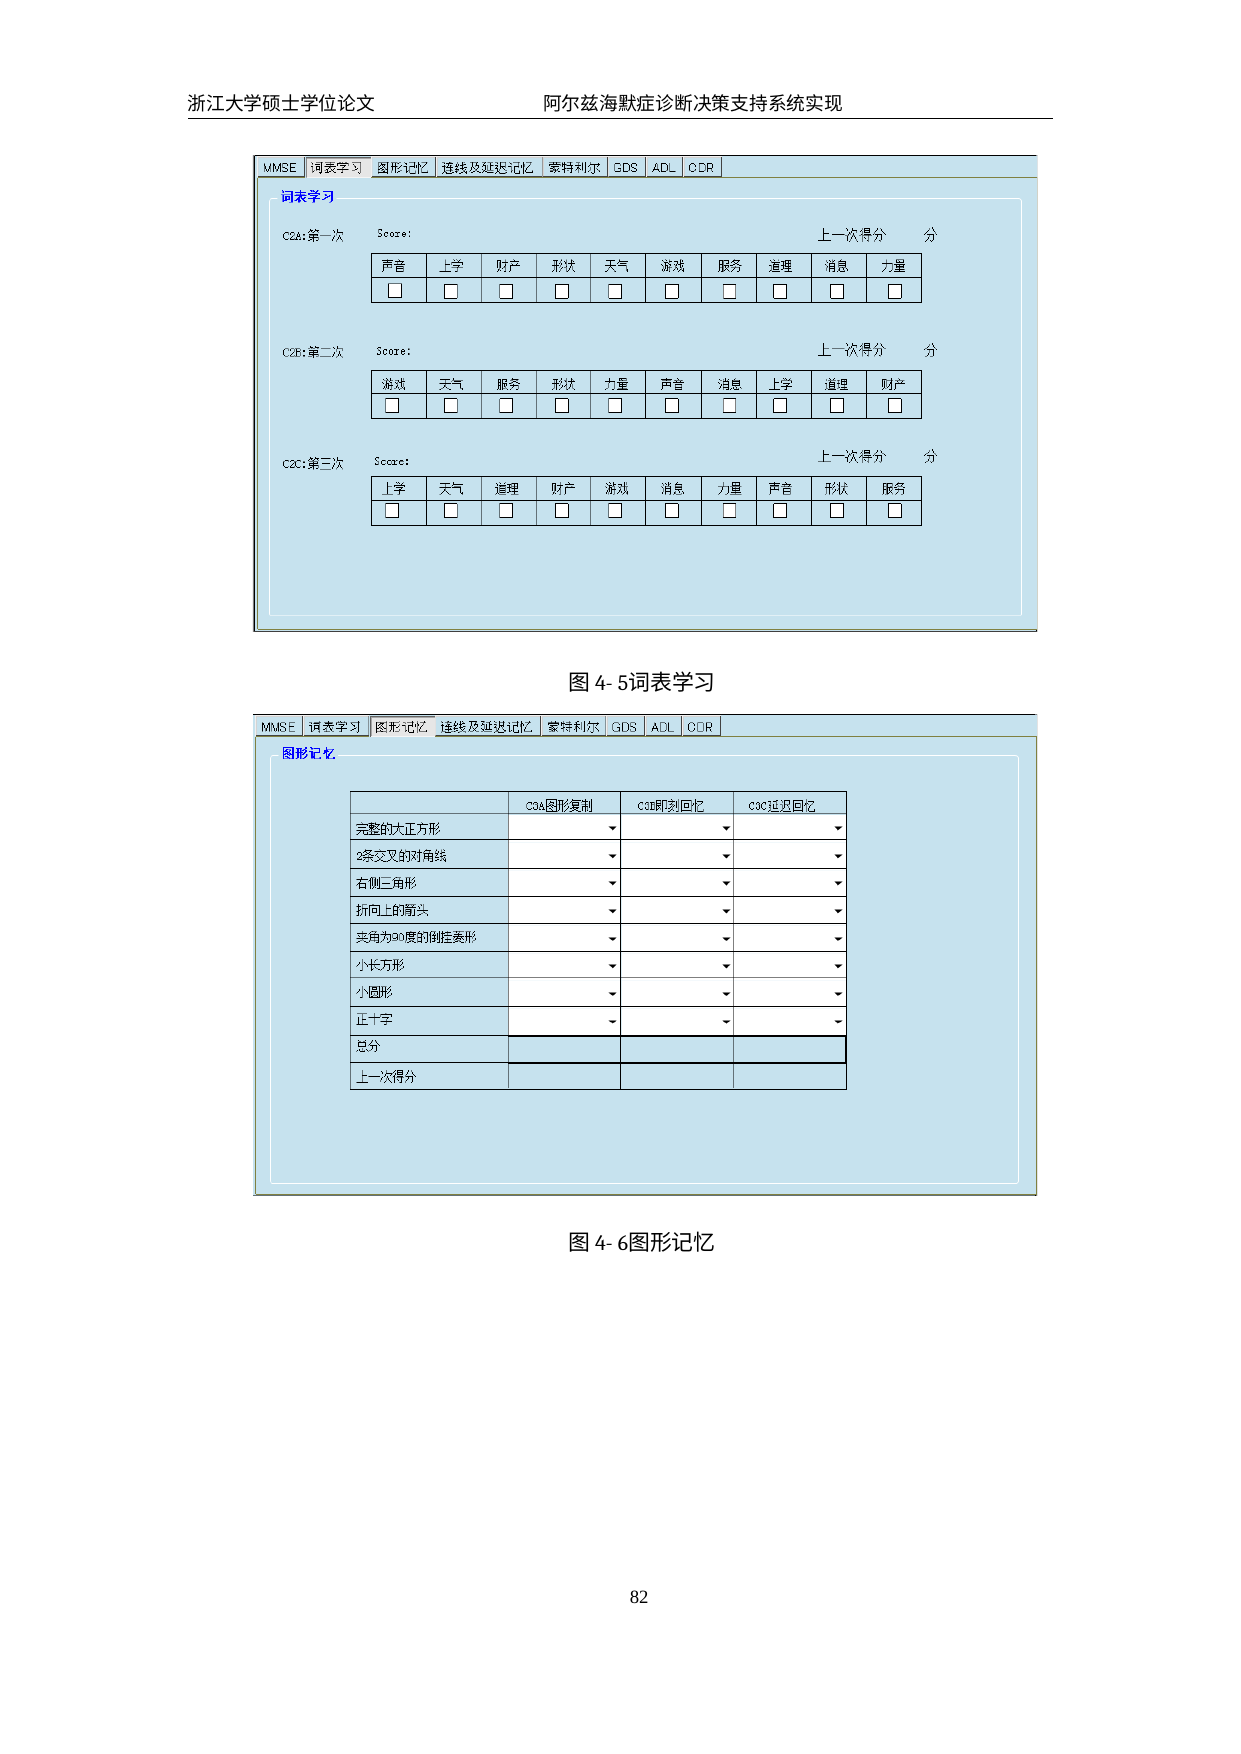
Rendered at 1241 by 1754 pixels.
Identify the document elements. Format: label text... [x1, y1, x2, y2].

picture [252, 155, 1038, 632]
text 图4- 5词表学习 [187, 664, 1053, 698]
picture [253, 714, 1038, 1196]
text 图4- 6图形记忆 [187, 1223, 1053, 1257]
